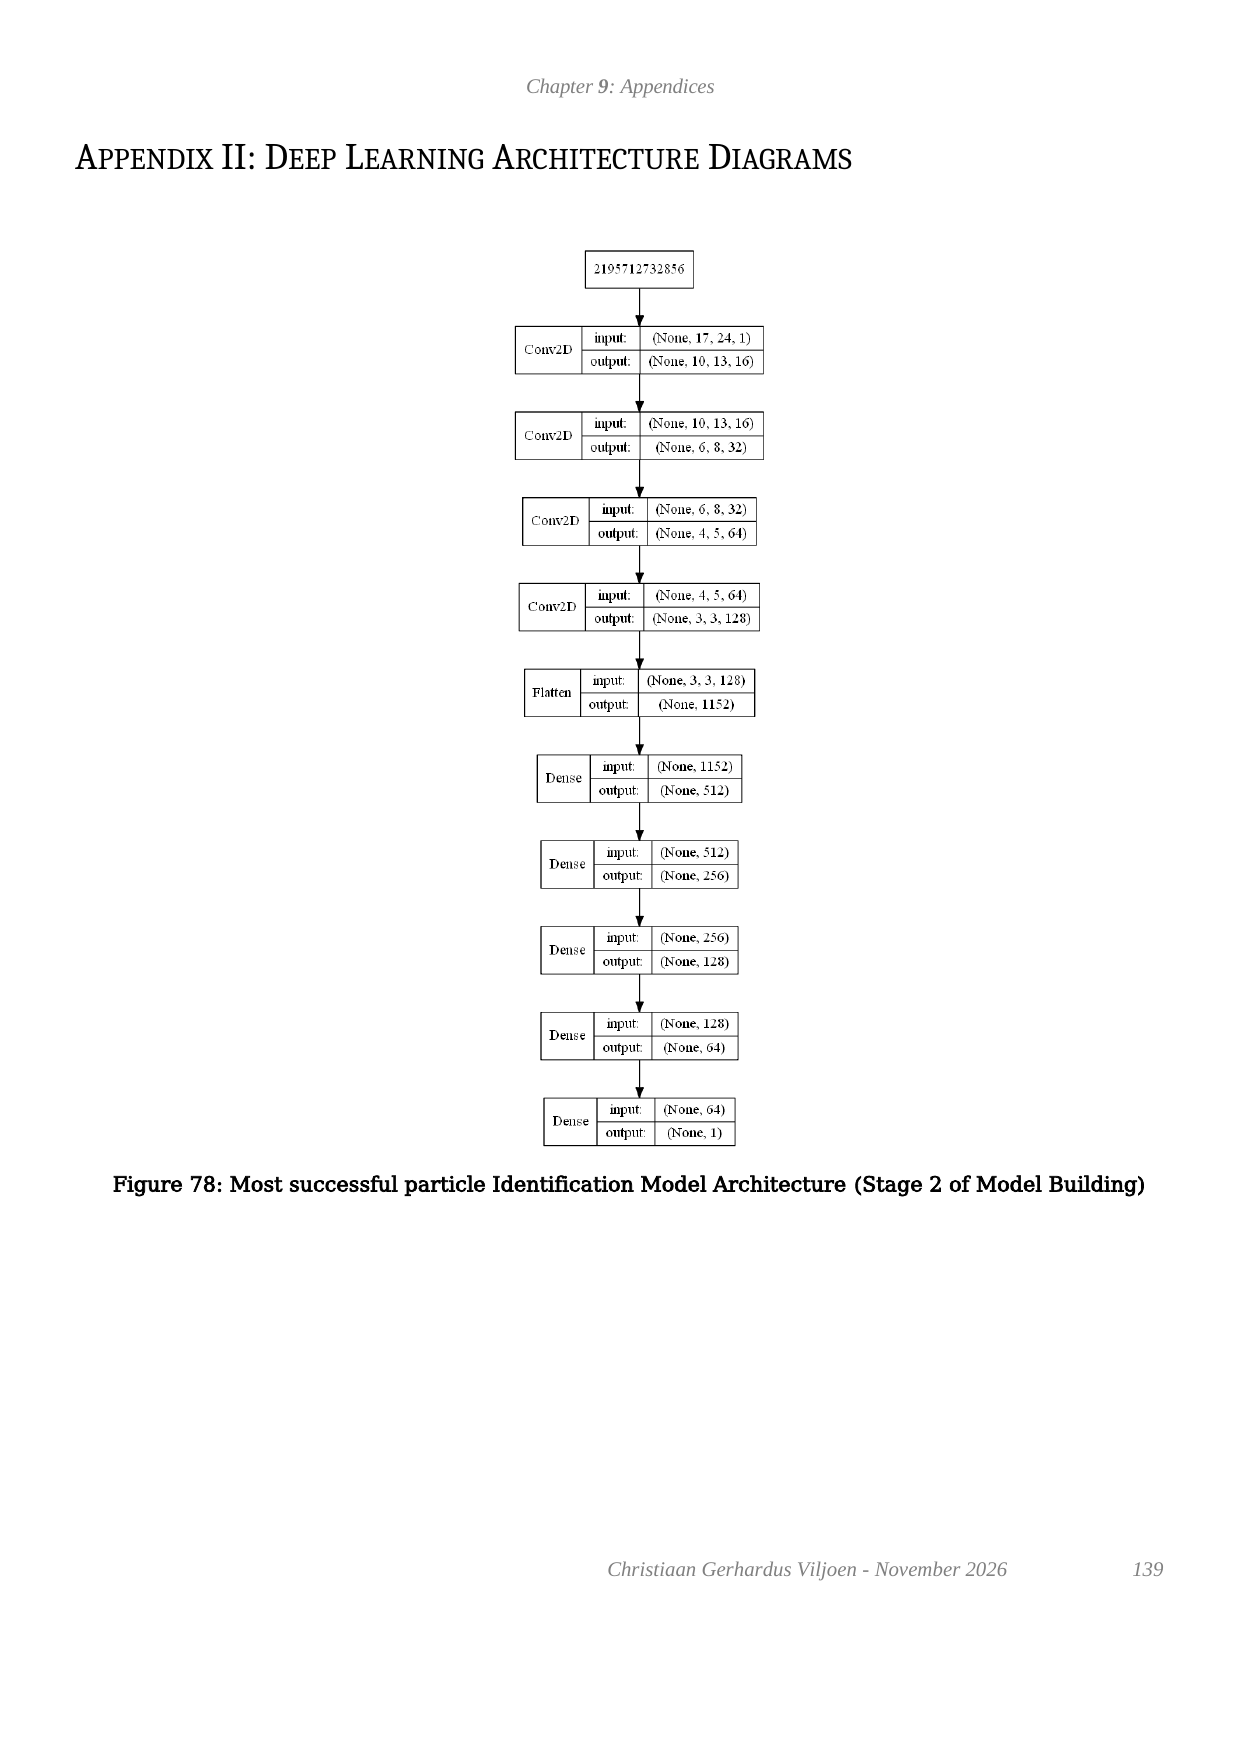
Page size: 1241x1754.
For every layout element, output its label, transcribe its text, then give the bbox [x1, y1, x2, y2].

picture [511, 246, 767, 1150]
text Figure 78: Most successful particle Identification Model Architecture (Stage 2 of Model Building) [112, 1171, 1165, 1196]
subtitle Appendix II: Deep Learning Architecture Diagrams [75, 135, 1165, 178]
